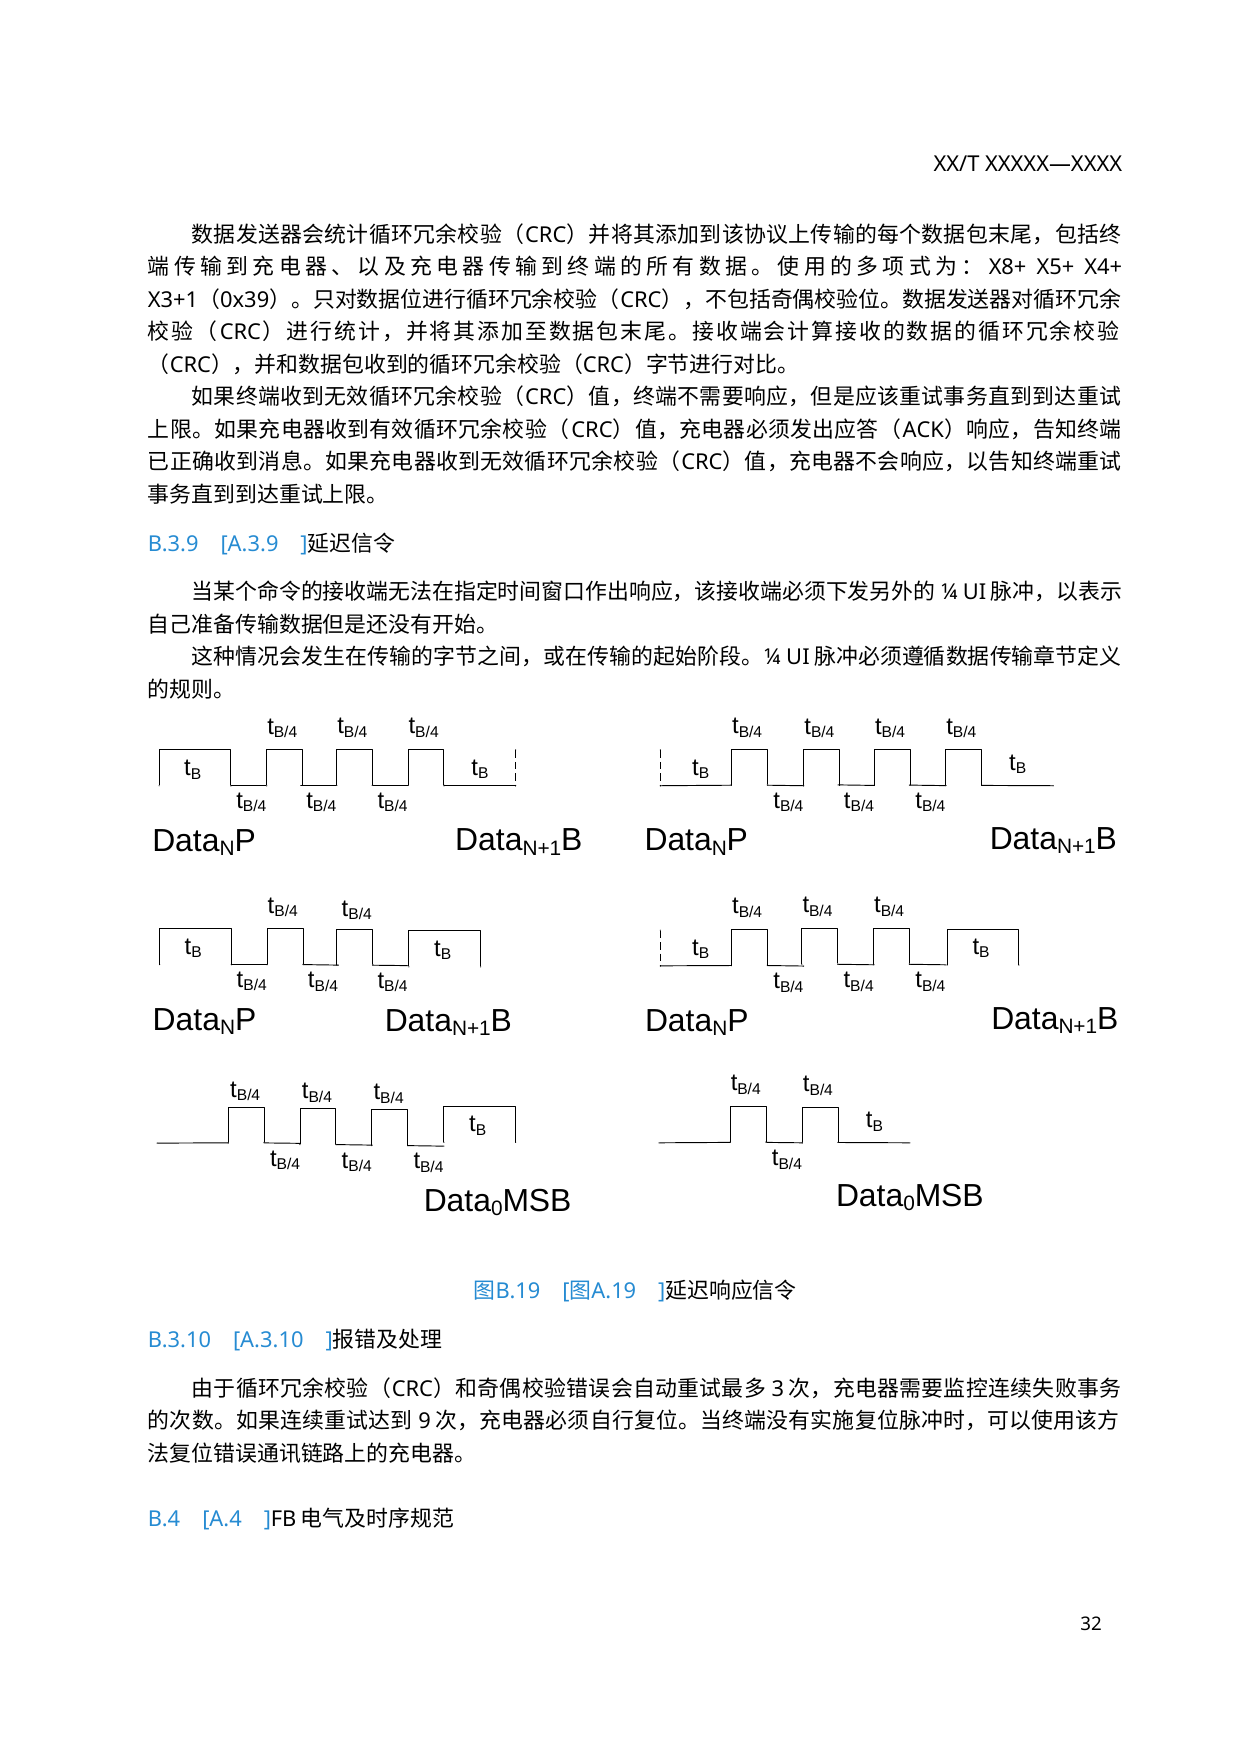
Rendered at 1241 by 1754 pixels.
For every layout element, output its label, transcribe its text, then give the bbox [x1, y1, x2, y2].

text 当某个命令的接收端无法在指定时间窗口作出响应，该接收端必须下发另外的¼ UI脉冲，以表示自己准备传输数据但是还没有开始。 [148, 574, 1122, 639]
text 由于循环冗余校验（CRC）和奇偶校验错误会自动重试最多3次，充电器需要监控连续失败事务的次数。如果连续重试达到9次，充电器必须自行复位。当终端没有实施复位脉冲时，可以使用该方法复位错误通讯链路上的充电器。 [148, 1370, 1122, 1468]
text 如果终端收到无效循环冗余校验（CRC）值，终端不需要响应，但是应该重试事务直到到达重试上限。如果充电器收到有效循环冗余校验（CRC）值，充电器必须发出应答（ACK）响应，告知终端已正确收到消息。如果充电器收到无效循环冗余校验（CRC）值，充电器不会响应，以告知终端重试事务直到到达重试上限。 [148, 379, 1122, 509]
text 报错及处理 [148, 1322, 1122, 1354]
text 这种情况会发生在传输的字节之间，或在传输的起始阶段。¼ UI脉冲必须遵循数据传输章节定义的规则。 [148, 639, 1122, 704]
text 延迟信令 [148, 525, 1122, 558]
text 数据发送器会统计循环冗余校验（CRC）并将其添加到该协议上传输的每个数据包末尾，包括终端传输到充电器、以及充电器传输到终端的所有数据。使用的多项式为：X8+ X5+ X4+ X3+1（0x39）。只对数据位进行循环冗余校验（CRC），不包括奇偶校验位。数据发送器对循环冗余校验（CRC）进行统计，并将其添加至数据包末尾。接收端会计算接收的数据的循环冗余校验（CRC），并和数据包收到的循环冗余校验（CRC）字节进行对比。 [148, 217, 1122, 379]
text 延迟响应信令 [148, 1273, 1122, 1305]
text FB电气及时序规范 [148, 1500, 1122, 1533]
